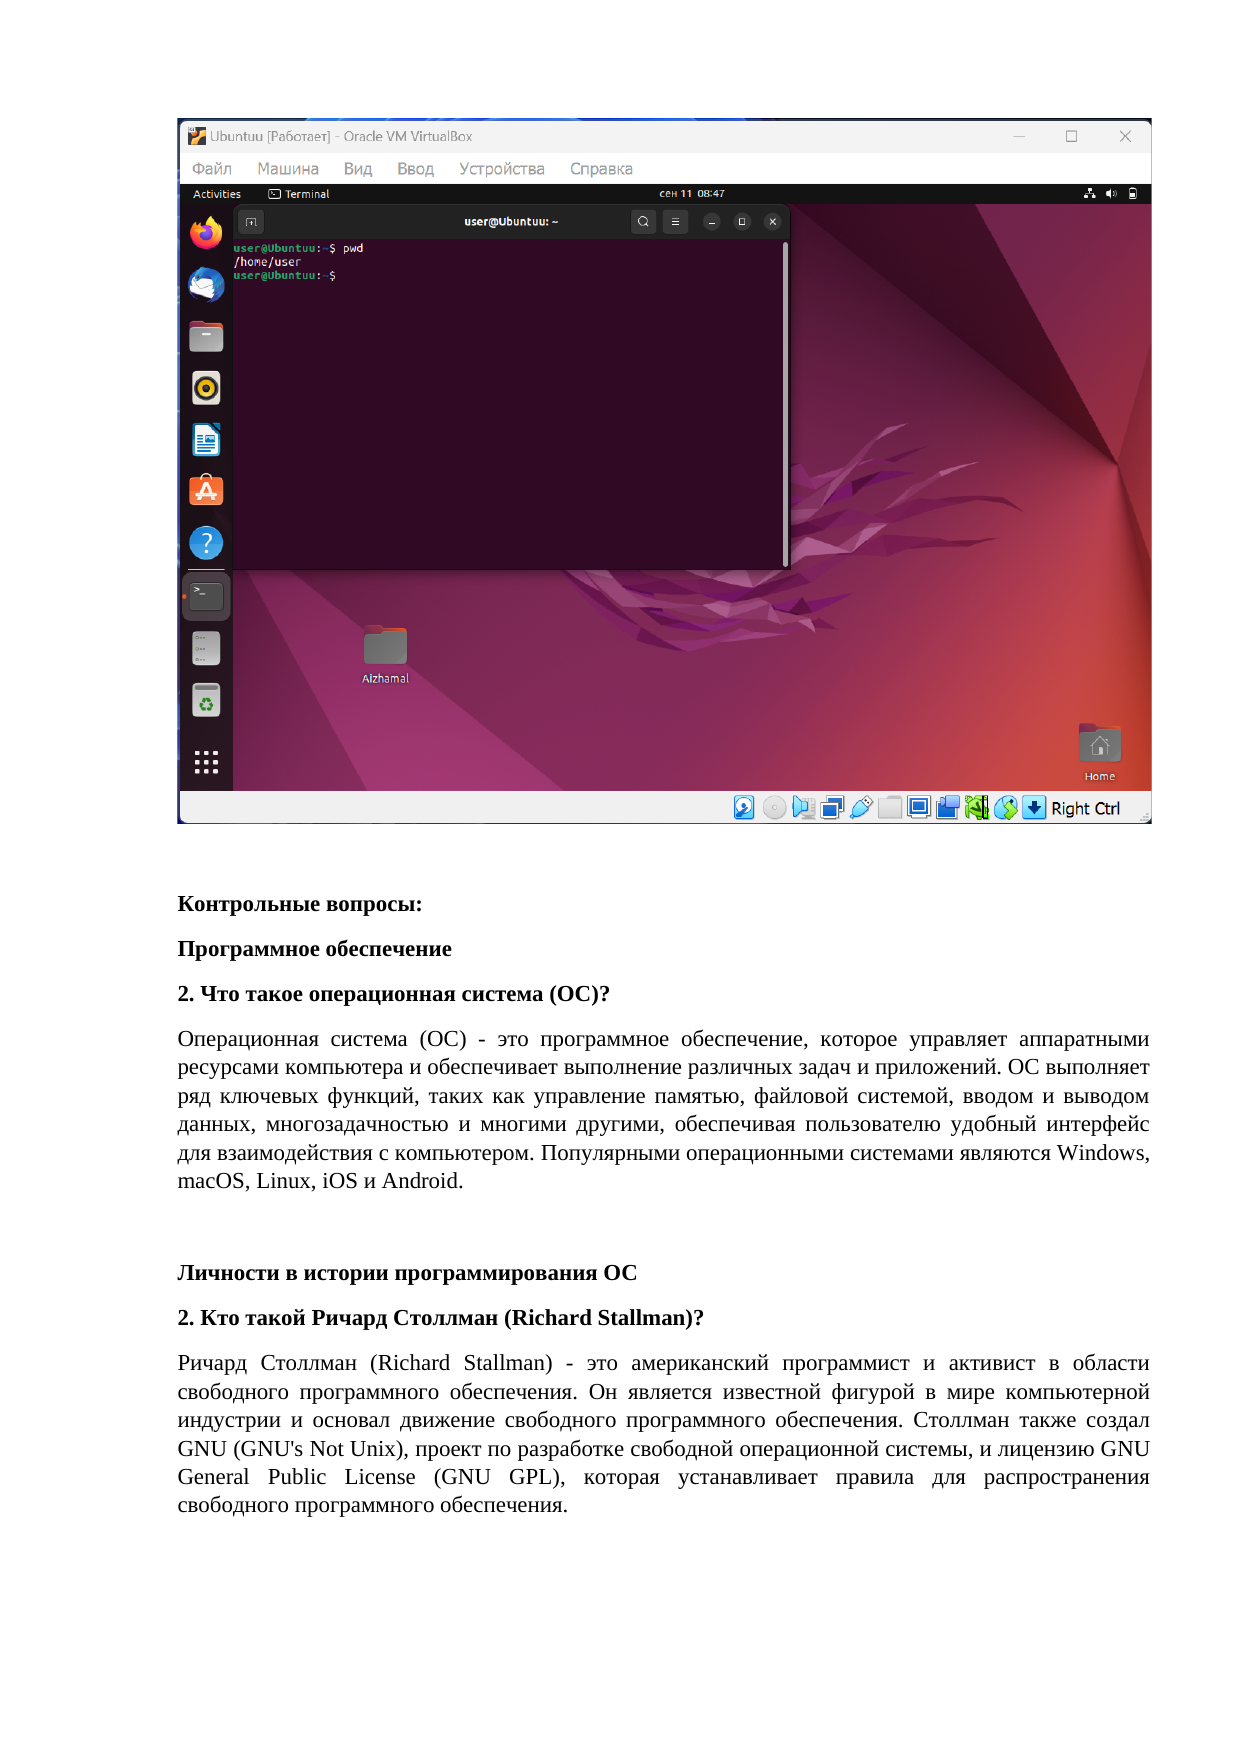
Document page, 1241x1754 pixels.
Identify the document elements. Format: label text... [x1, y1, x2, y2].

text Личности в истории программирования ОС [177, 1259, 1152, 1286]
text 2. Что такое операционная система (ОС)? [177, 980, 1152, 1006]
text Ричард Столлман (Richard Stallman) - это американский программист и активист в области свободного программного обеспечения. Он является известной фигурой в мире компьютерной индустрии и основал движение свободного программного обеспечения. Столлман также создал GNU (GNU's Not Unix), проект по разработке свободной операционной системы, и лицензию GNU General Public License (GNU GPL), которая устанавливает правила для распространения свободного программного обеспечения. [177, 1349, 1152, 1518]
text Контрольные вопросы: [177, 890, 1152, 916]
text Программное обеспечение [177, 935, 1152, 961]
text Операционная система (ОС) - это программное обеспечение, которое управляет аппаратными ресурсами компьютера и обеспечивает выполнение различных задач и приложений. ОС выполняет ряд ключевых функций, таких как управление памятью, файловой системой, вводом и выводом данных, многозадачностью и многими другими, обеспечивая пользователю удобный интерфейс для взаимодействия с компьютером. Популярными операционными системами являются Windows, macOS, Linux, iOS и Android. [177, 1025, 1152, 1193]
picture [177, 118, 1152, 824]
text 2. Кто такой Ричард Столлман (Richard Stallman)? [177, 1304, 1152, 1331]
